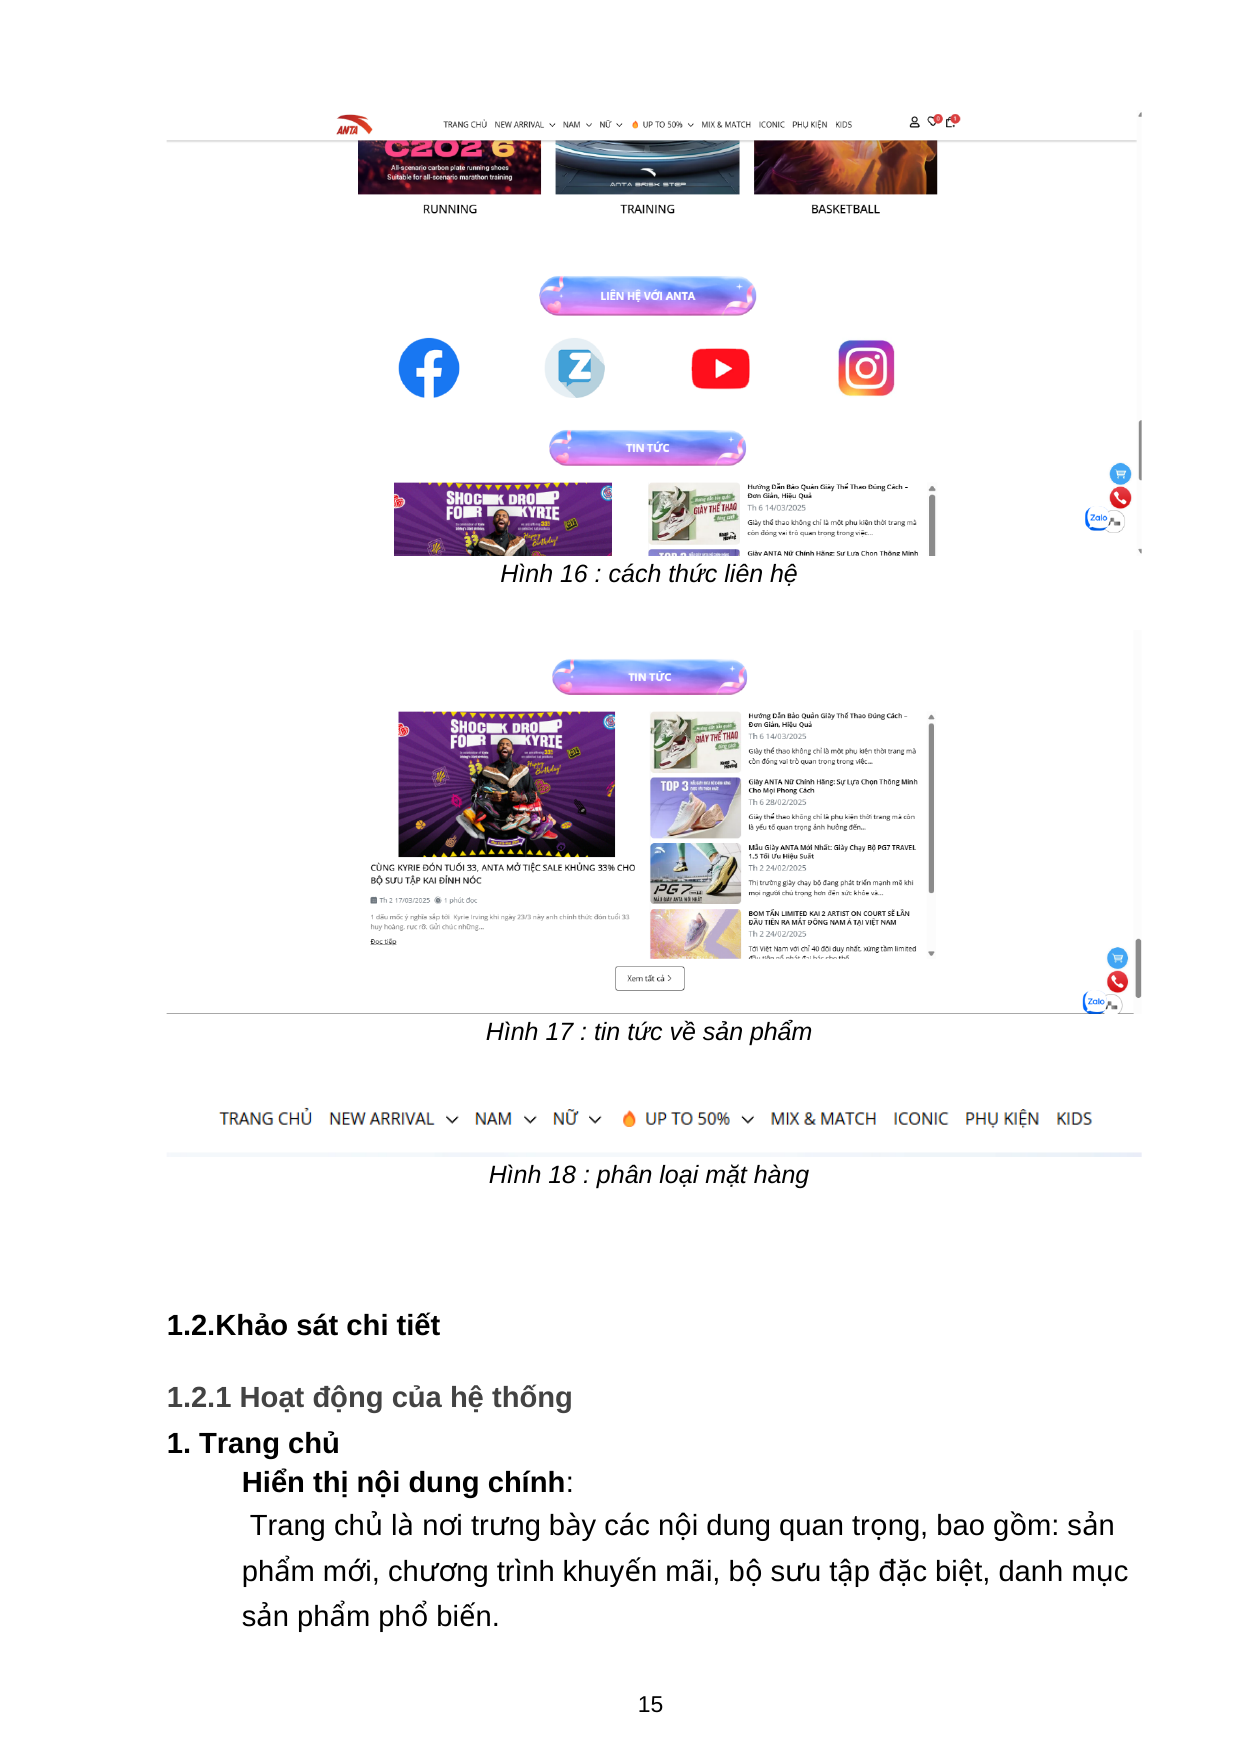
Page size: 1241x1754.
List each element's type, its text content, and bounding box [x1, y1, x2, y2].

picture [166, 110, 1142, 556]
text Hình 17 : tin tức về sản phẩm [167, 1017, 1134, 1046]
subtitle 1.2.1 Hoạt động của hệ thống [167, 1379, 1134, 1413]
text 1. Trang chủ [167, 1426, 1134, 1460]
text Hình 18 : phân loại mặt hàng [167, 1160, 1134, 1189]
picture [166, 630, 1142, 1014]
picture [166, 1088, 1142, 1157]
subtitle 1.2.Khảo sát chi tiết [167, 1308, 1134, 1341]
text Hình 16 : cách thức liên hệ [167, 559, 1134, 588]
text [242, 1465, 1134, 1635]
